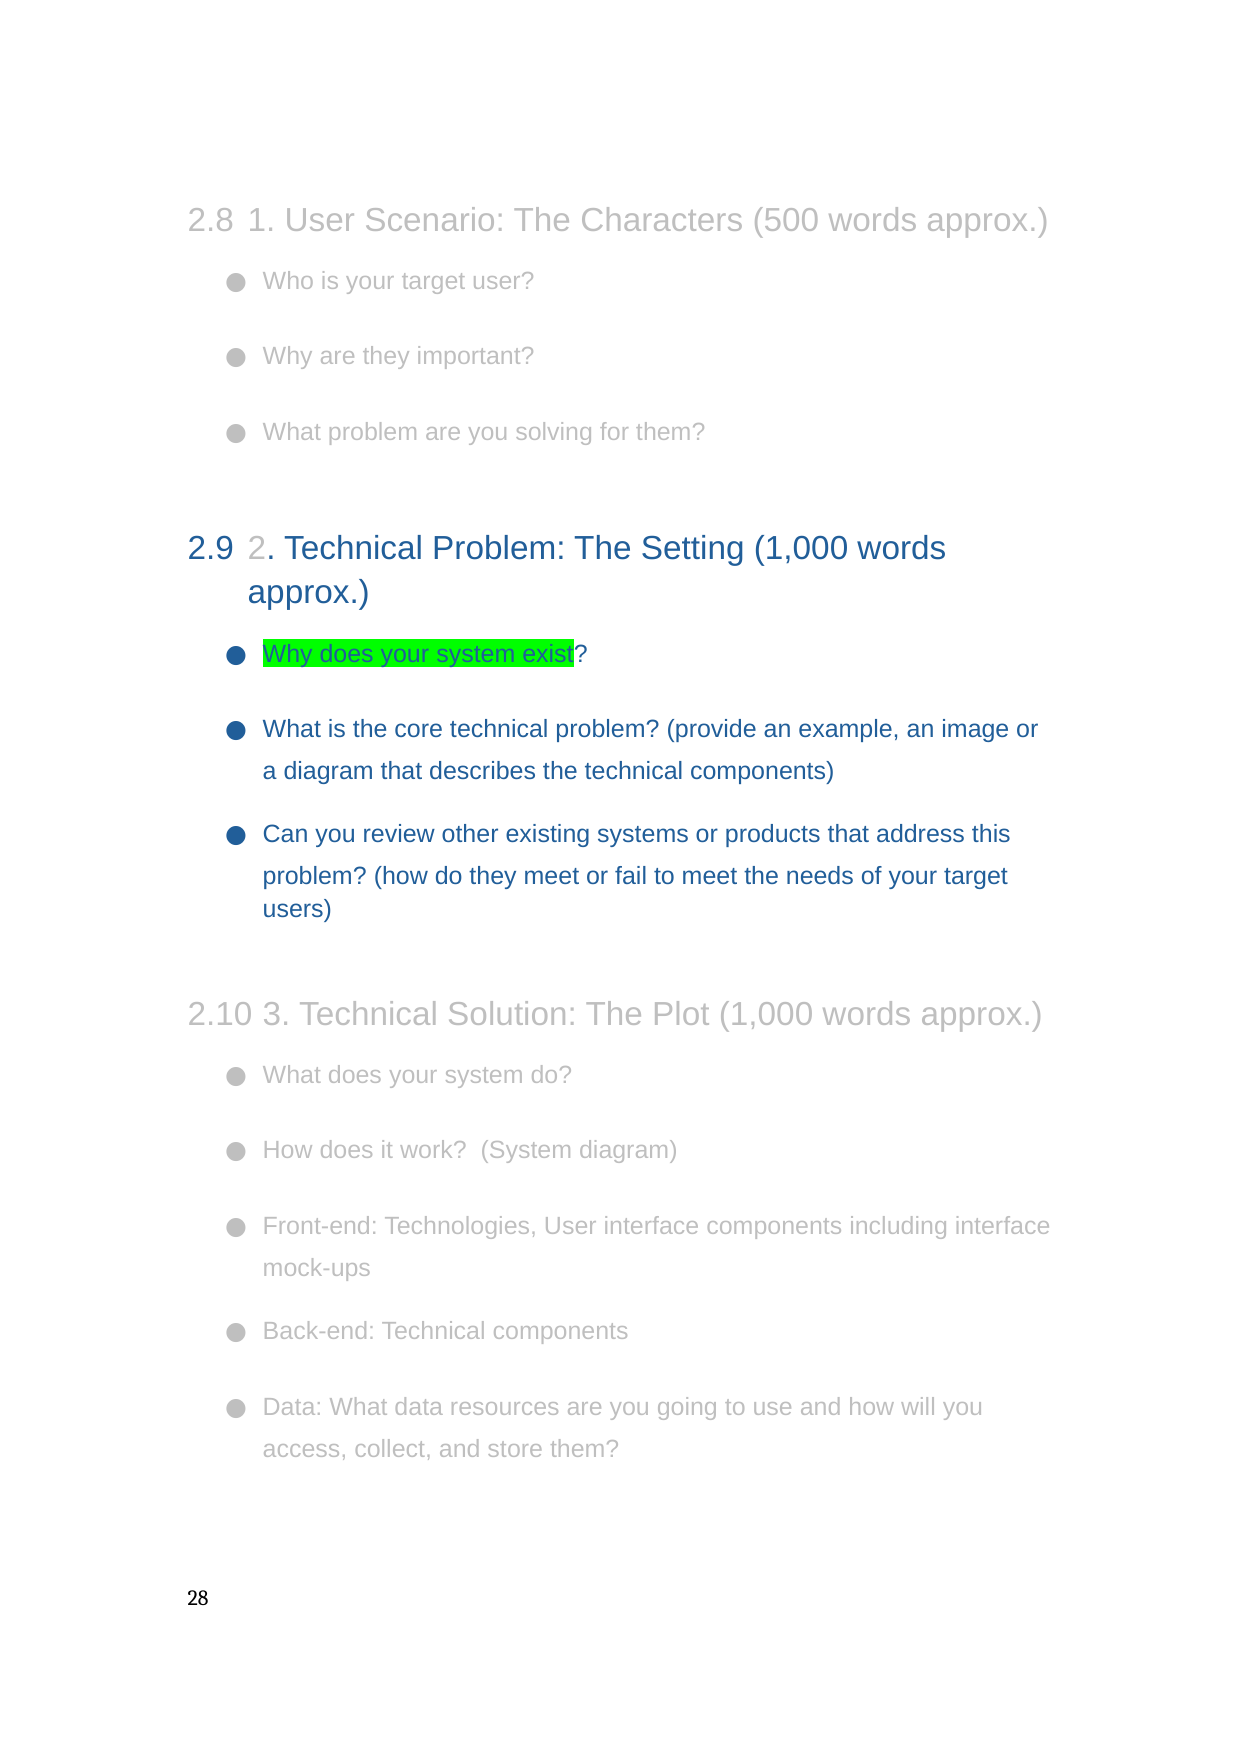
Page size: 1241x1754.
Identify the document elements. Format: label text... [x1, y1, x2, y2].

list Why are they important? [225, 328, 1053, 379]
list Data: What data resources are you going to use and how will you access, collect, and store them? [225, 1378, 1053, 1462]
list How does it work? (System diagram) [225, 1122, 1053, 1173]
list Front-end: Technologies, User interface components including interface mock-ups [225, 1197, 1053, 1282]
list What problem are you solving for them? [225, 403, 1053, 454]
list Who is your target user? [225, 252, 1053, 303]
list Why does your system exist? [225, 625, 1053, 676]
list What does your system do? [225, 1046, 1053, 1097]
subtitle 1. User Scenario: The Characters (500 words approx.) [187, 200, 1053, 238]
list Can you review other existing systems or products that address this problem? (how do they meet or fail to meet the needs of your target users) [225, 806, 1053, 923]
subtitle 2. Technical Problem: The Setting (1,000 words approx.) [187, 528, 1053, 611]
list What is the core technical problem? (provide an example, an image or a diagram that describes the technical components) [225, 701, 1053, 785]
subtitle 3. Technical Solution: The Plot (1,000 words approx.) [187, 994, 1053, 1032]
list Back-end: Technical components [225, 1302, 1053, 1354]
